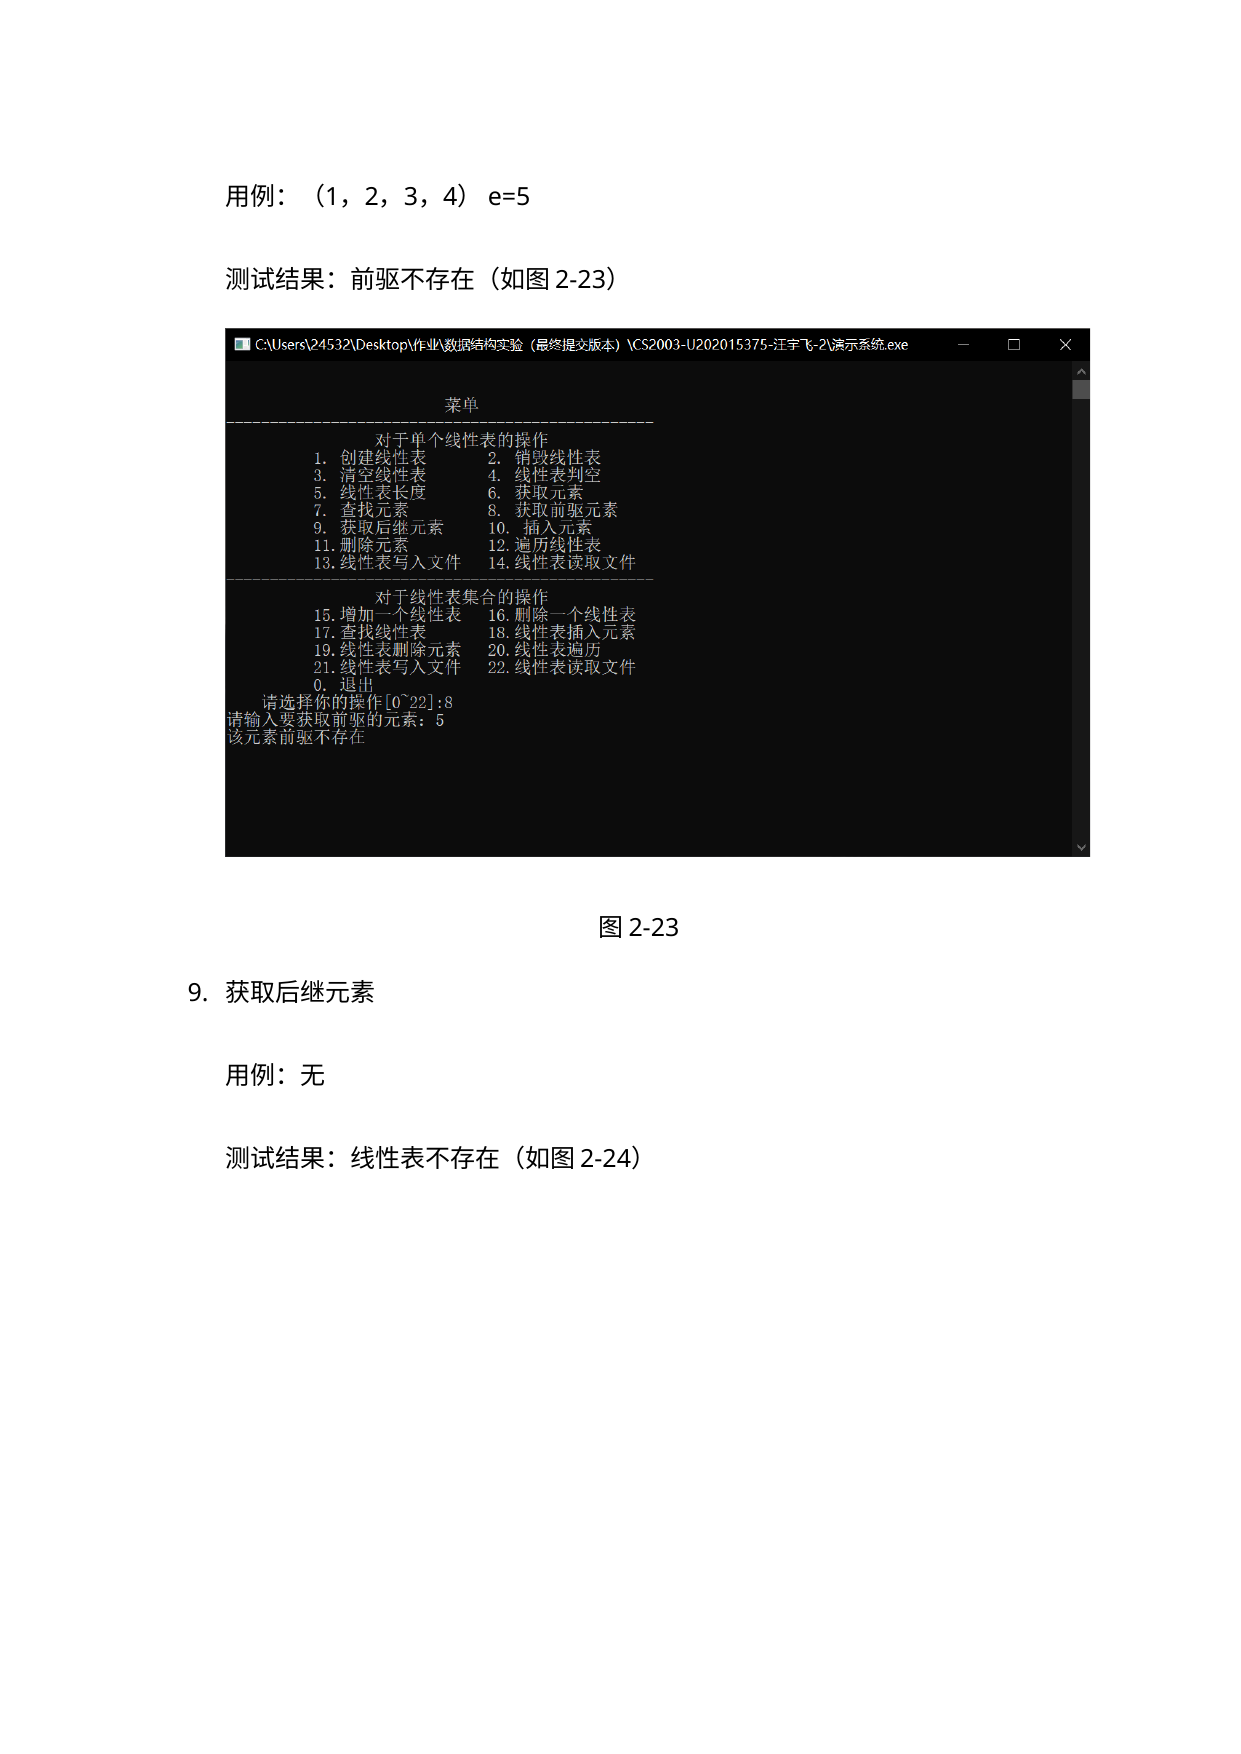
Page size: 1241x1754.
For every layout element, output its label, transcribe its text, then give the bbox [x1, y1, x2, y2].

list 测试结果：线性表不存在（如图2-24） [225, 1124, 1053, 1189]
list 获取后继元素 [187, 958, 1053, 1023]
list 用例：无 [225, 1041, 1053, 1106]
list 用例：（1，2，3，4） e=5 [225, 162, 1053, 227]
list 图2-23 [225, 893, 1053, 958]
list 测试结果：前驱不存在（如图2-23） [225, 245, 1053, 310]
picture [225, 328, 1091, 857]
